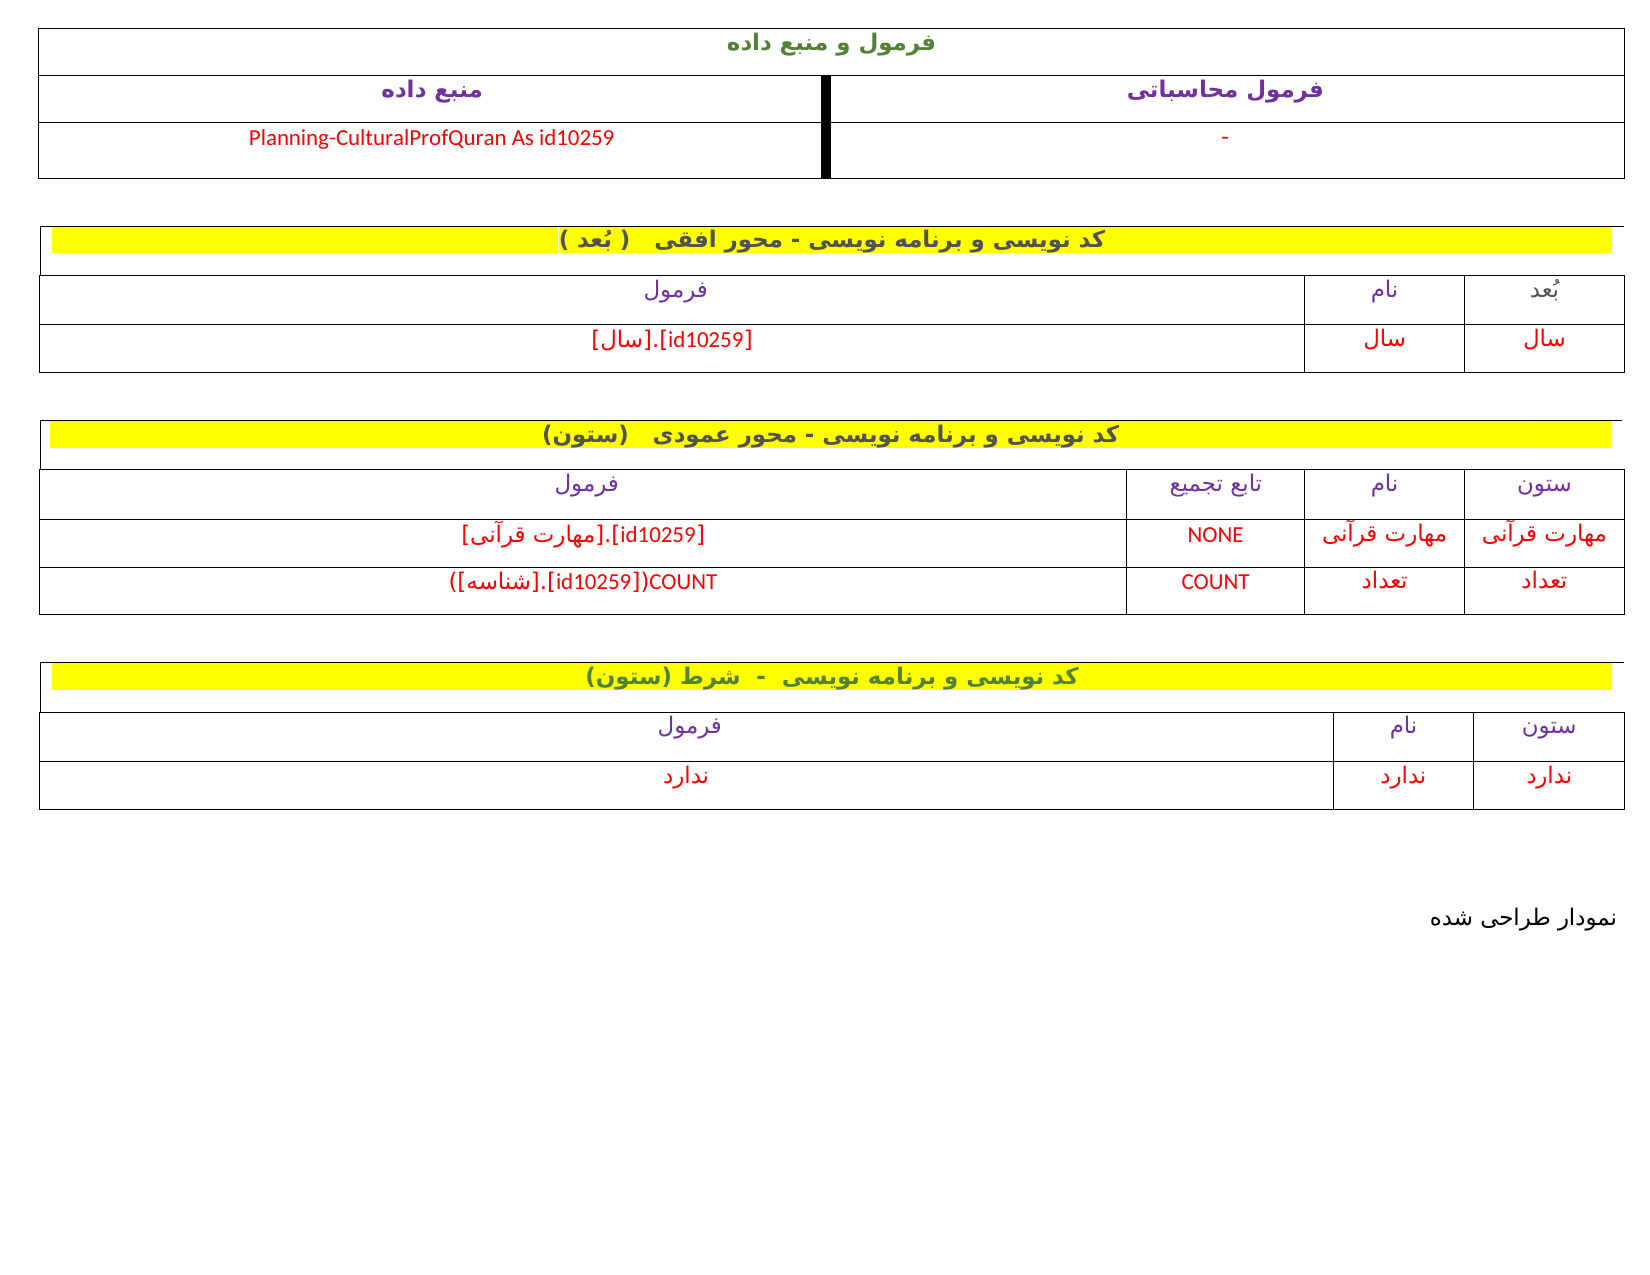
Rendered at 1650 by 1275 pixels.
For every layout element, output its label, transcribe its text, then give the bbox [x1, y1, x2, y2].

table_cell NONE [1127, 520, 1304, 567]
table_cell مهارت قرآنی [1465, 520, 1624, 567]
table_cell منبع داده [39, 76, 821, 122]
table_cell تعداد [1465, 568, 1624, 614]
table_cell سال [1465, 325, 1624, 372]
table_cell ندارد [40, 762, 1333, 809]
table_cell سال [1305, 325, 1464, 372]
table_cell فرمول [40, 276, 1304, 324]
table_cell ستون [1465, 470, 1624, 519]
table_cell فرمول [40, 713, 1333, 761]
table_header کد نویسی و برنامه نویسی - محور عمودی (ستون) [41, 421, 1622, 469]
table_cell ستون [1474, 713, 1624, 761]
text نمودار طراحی شده [37, 904, 1650, 930]
table_cell COUNT([id10259].[شناسه]) [40, 568, 1126, 614]
table_cell تعداد [1305, 568, 1464, 614]
table_cell نام [1305, 276, 1464, 324]
table_cell - [831, 123, 1624, 178]
table_cell ندارد [1474, 762, 1624, 809]
table_header کد نویسی و برنامه نویسی - شرط (ستون) [41, 663, 1623, 712]
table_cell مهارت قرآنی [1305, 520, 1464, 567]
table_header فرمول و منبع داده [39, 29, 1624, 75]
table_cell فرمول محاسباتی [831, 76, 1624, 122]
table_cell [id10259].[سال] [40, 325, 1304, 372]
table_cell [id10259].[مهارت قرآنی] [40, 520, 1126, 567]
table_cell بُعد [1465, 276, 1624, 324]
table_cell نام [1334, 713, 1473, 761]
table_header کد نویسی و برنامه نویسی - محور افقی ( بُعد ) [41, 227, 1623, 275]
table_cell ندارد [1334, 762, 1473, 809]
table_cell COUNT [1127, 568, 1304, 614]
table_cell Planning-CulturalProfQuran As id10259 [39, 123, 821, 178]
table_cell نام [1305, 470, 1464, 519]
table_cell تابع تجمیع [1127, 470, 1304, 519]
table_cell فرمول [40, 470, 1126, 519]
